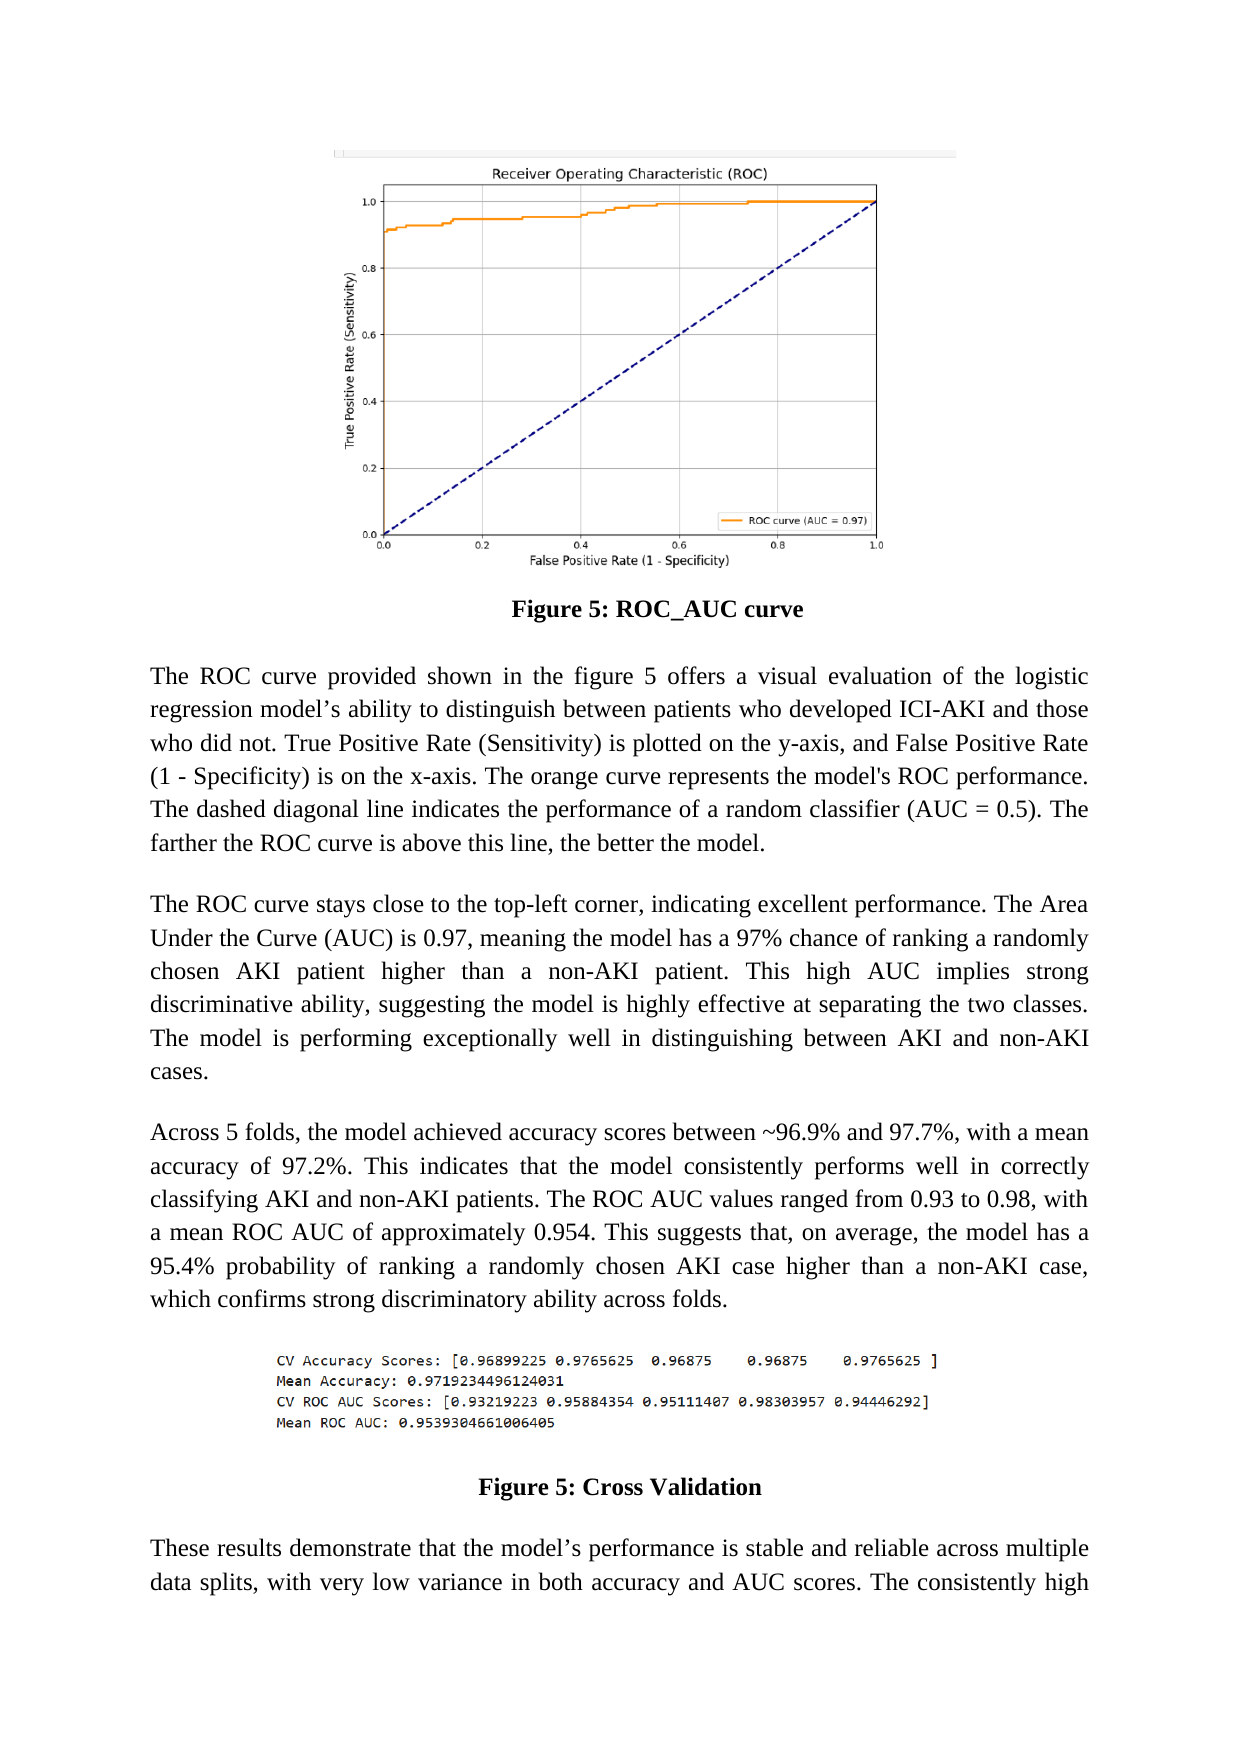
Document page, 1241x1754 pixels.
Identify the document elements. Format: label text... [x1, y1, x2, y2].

list Figure 5: ROC_AUC curve [225, 594, 1090, 623]
text Across 5 folds, the model achieved accuracy scores between ~96.9% and 97.7%, with a mean accuracy of 97.2%. This indicates that the model consistently performs well in correctly classifying AKI and non-AKI patients. The ROC AUC values ranged from 0.93 to 0.98, with a mean ROC AUC of approximately 0.954. This suggests that, on average, the model has a 95.4% probability of ranking a randomly chosen AKI case higher than a non-AKI case, which confirms strong discriminatory ability across folds. [150, 1117, 1090, 1313]
text Figure 5: Cross Validation [150, 1472, 1090, 1501]
text The ROC curve stays close to the top-left corner, indicating excellent performance. The Area Under the Curve (AUC) is 0.97, meaning the model has a 97% chance of ranking a randomly chosen AKI patient higher than a non-AKI patient. This high AUC implies strong discriminative ability, suggesting the model is highly effective at separating the two classes. The model is performing exceptionally well in distinguishing between AKI and non-AKI cases. [150, 889, 1090, 1085]
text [150, 1533, 1090, 1595]
text The ROC curve provided shown in the figure 5 offers a visual evaluation of the logistic regression model’s ability to distinguish between patients who developed ICI-AKI and those who did not. True Positive Rate (Sensitivity) is plotted on the y-axis, and False Positive Rate (1 - Specificity) is on the x-axis. The orange curve represents the model's ROC performance. The dashed diagonal line indicates the performance of a random classifier (AUC = 0.5). The farther the ROC curve is above this line, the better the model. [150, 661, 1090, 857]
